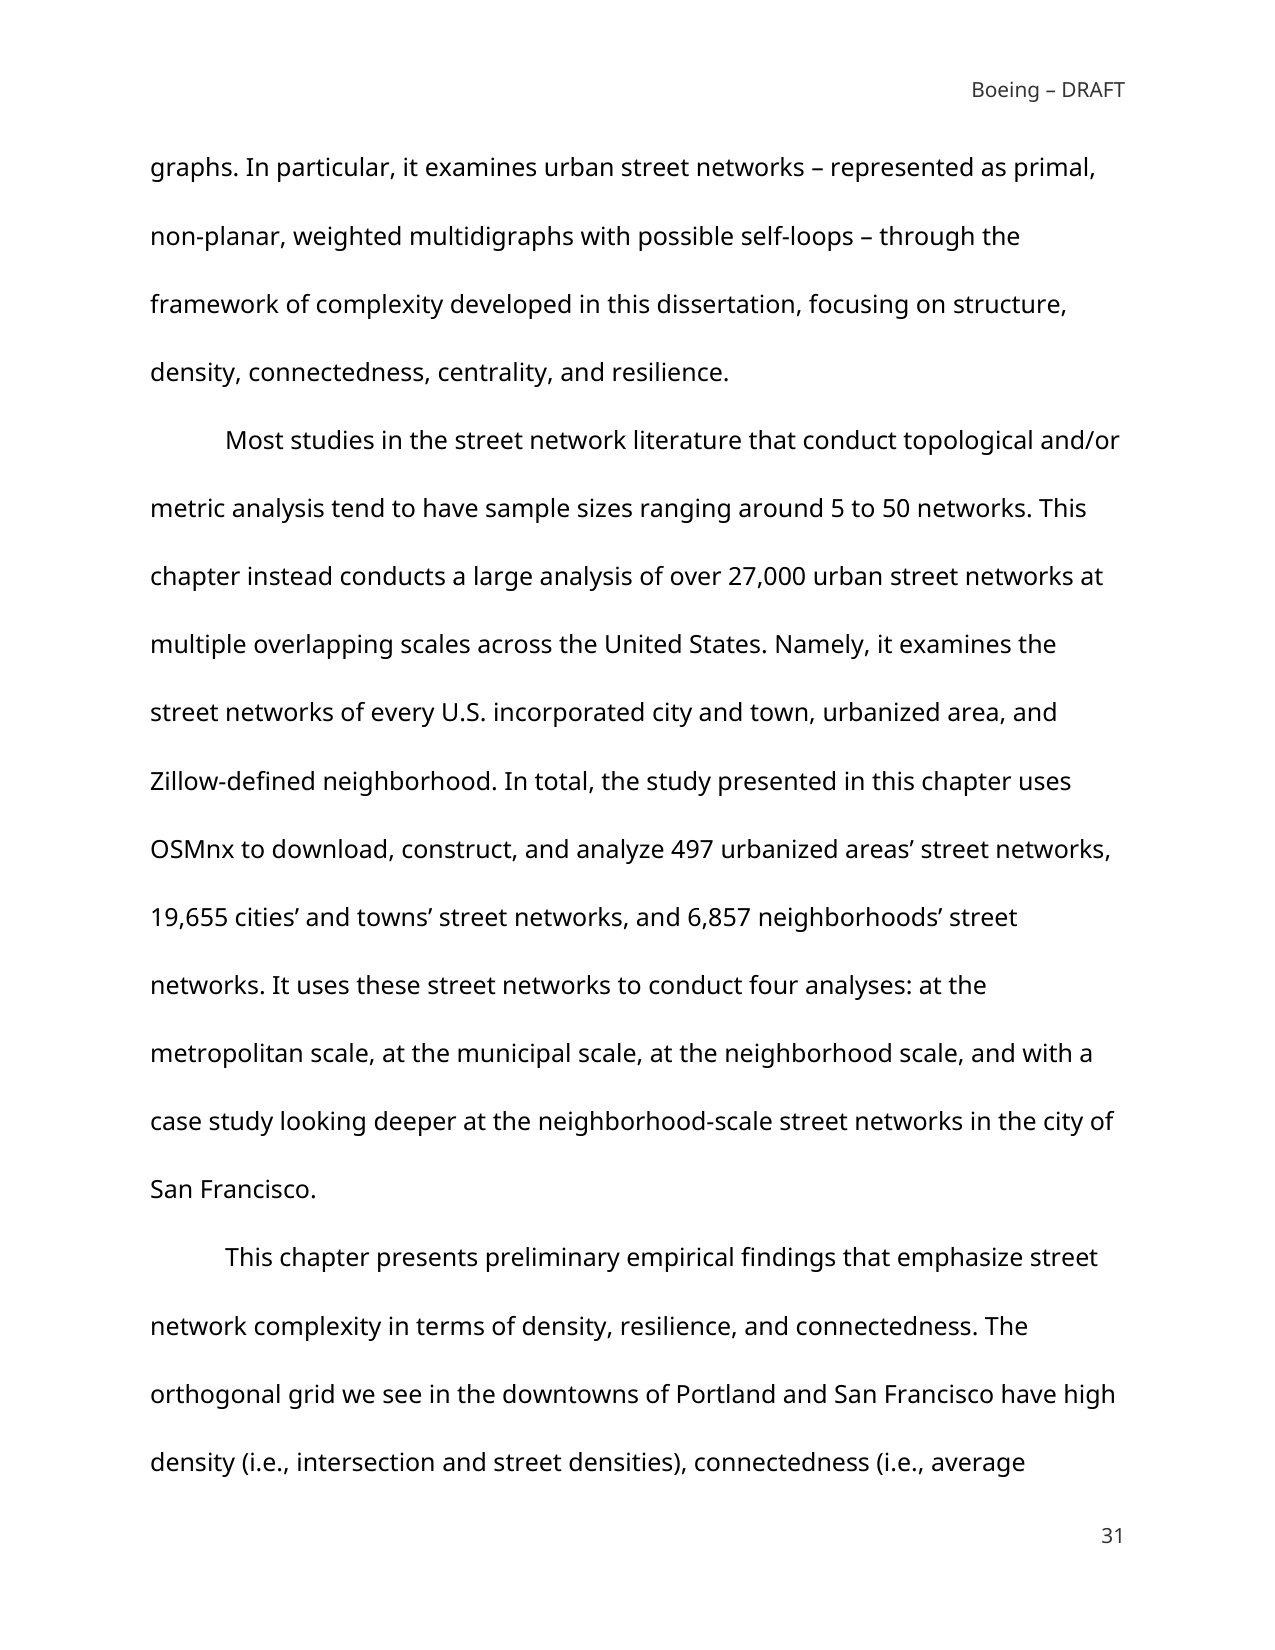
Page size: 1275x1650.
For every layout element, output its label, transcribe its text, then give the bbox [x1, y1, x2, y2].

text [150, 1240, 1125, 1478]
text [150, 150, 1125, 388]
text Most studies in the street network literature that conduct topological and/or metric analysis tend to have sample sizes ranging around 5 to 50 networks. This chapter instead conducts a large analysis of over 27,000 urban street networks at multiple overlapping scales across the United States. Namely, it examines the street networks of every U.S. incorporated city and town, urbanized area, and Zillow-defined neighborhood. In total, the study presented in this chapter uses OSMnx to download, construct, and analyze 497 urbanized areas’ street networks, 19,655 cities’ and towns’ street networks, and 6,857 neighborhoods’ street networks. It uses these street networks to conduct four analyses: at the metropolitan scale, at the municipal scale, at the neighborhood scale, and with a case study looking deeper at the neighborhood-scale street networks in the city of San Francisco. [150, 422, 1125, 1206]
